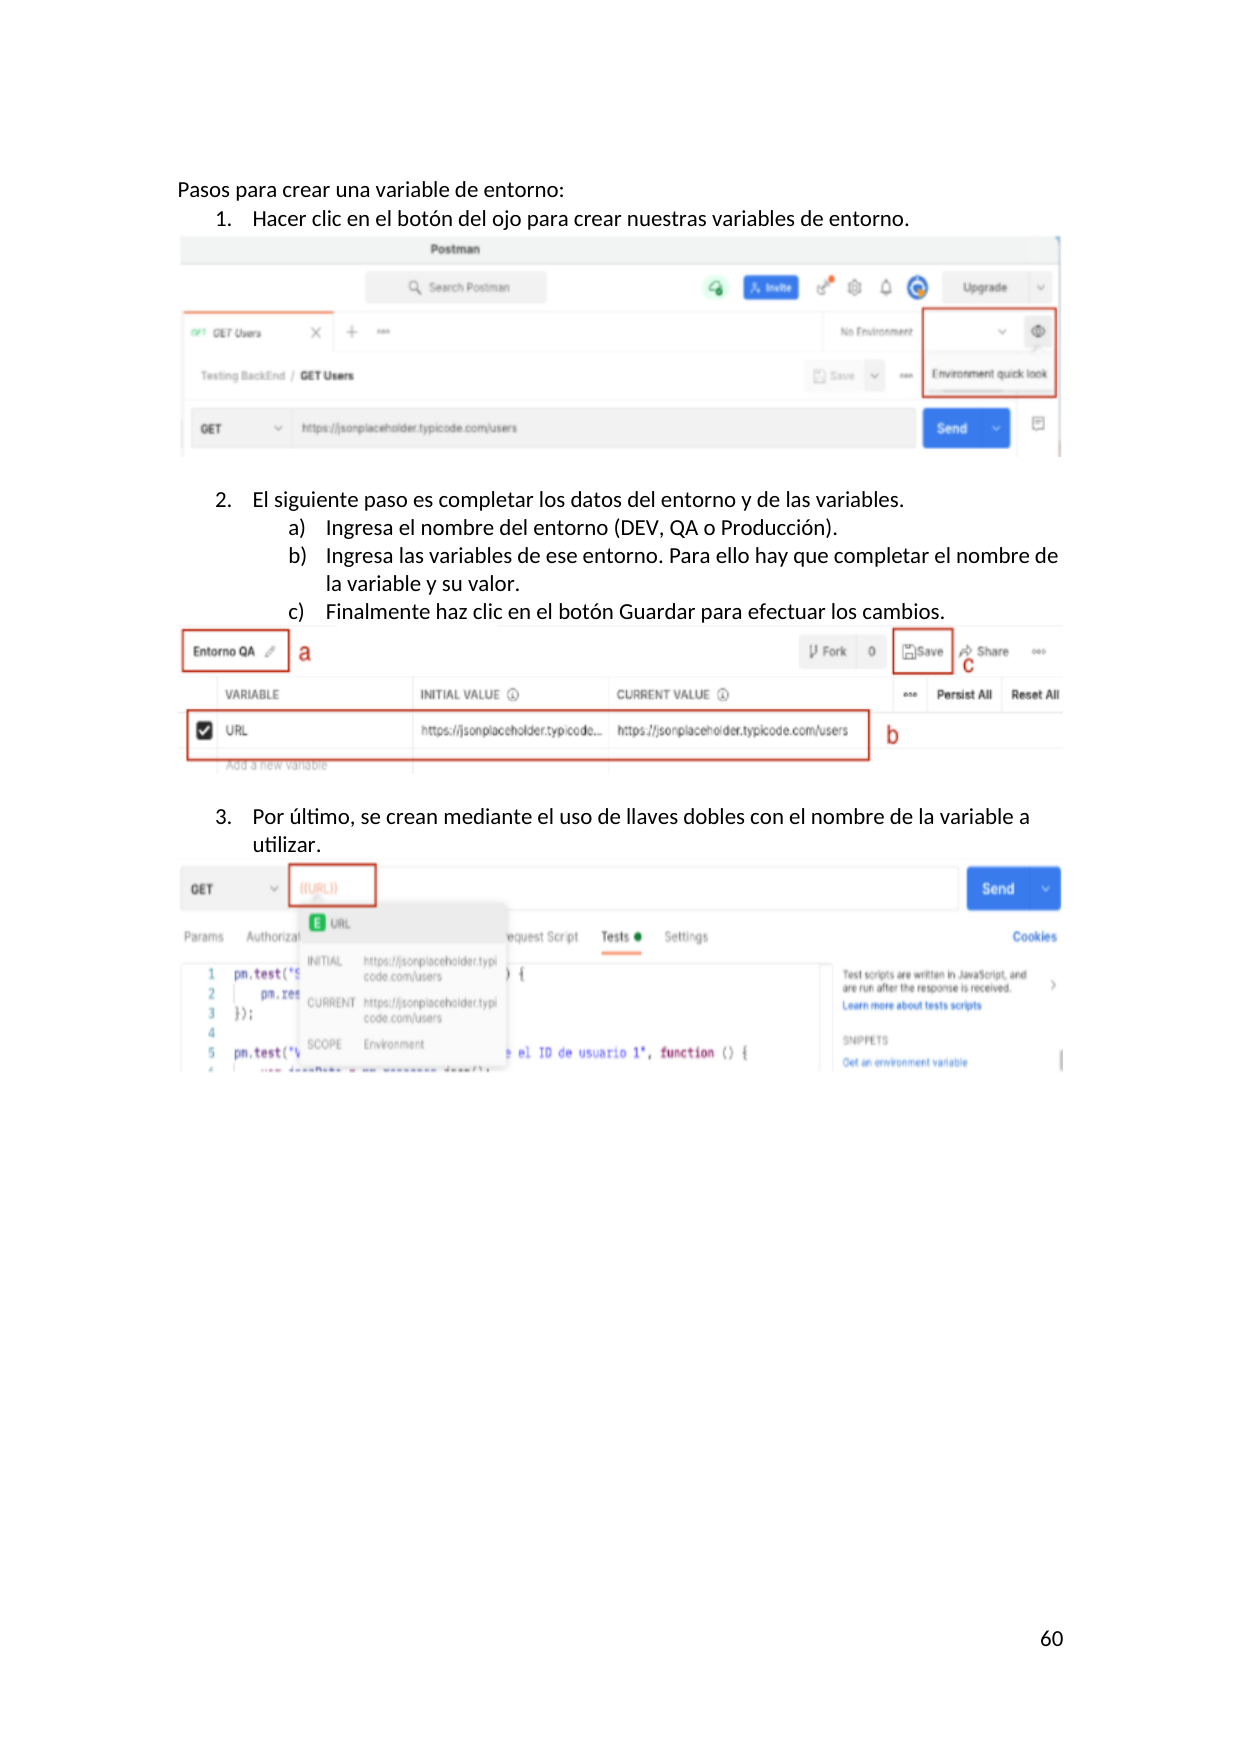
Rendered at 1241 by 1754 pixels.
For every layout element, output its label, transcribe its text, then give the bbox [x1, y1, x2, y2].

picture [177, 231, 1063, 457]
list Hacer clic en el botón del ojo para crear nuestras variables de entorno. [215, 204, 1063, 231]
list Ingresa las variables de ese entorno. Para ello hay que completar el nombre de la variable y su valor. [288, 541, 1063, 597]
picture [177, 858, 1063, 1073]
text Pasos para crear una variable de entorno: [177, 176, 1063, 204]
list El siguiente paso es completar los datos del entorno y de las variables. [215, 485, 1063, 513]
list Por último, se crean mediante el uso de llaves dobles con el nombre de la variable a utilizar. [215, 802, 1063, 858]
list Finalmente haz clic en el botón Guardar para efectuar los cambios. [288, 597, 1063, 625]
list Ingresa el nombre del entorno (DEV, QA o Producción). [288, 513, 1063, 541]
picture [177, 625, 1063, 774]
